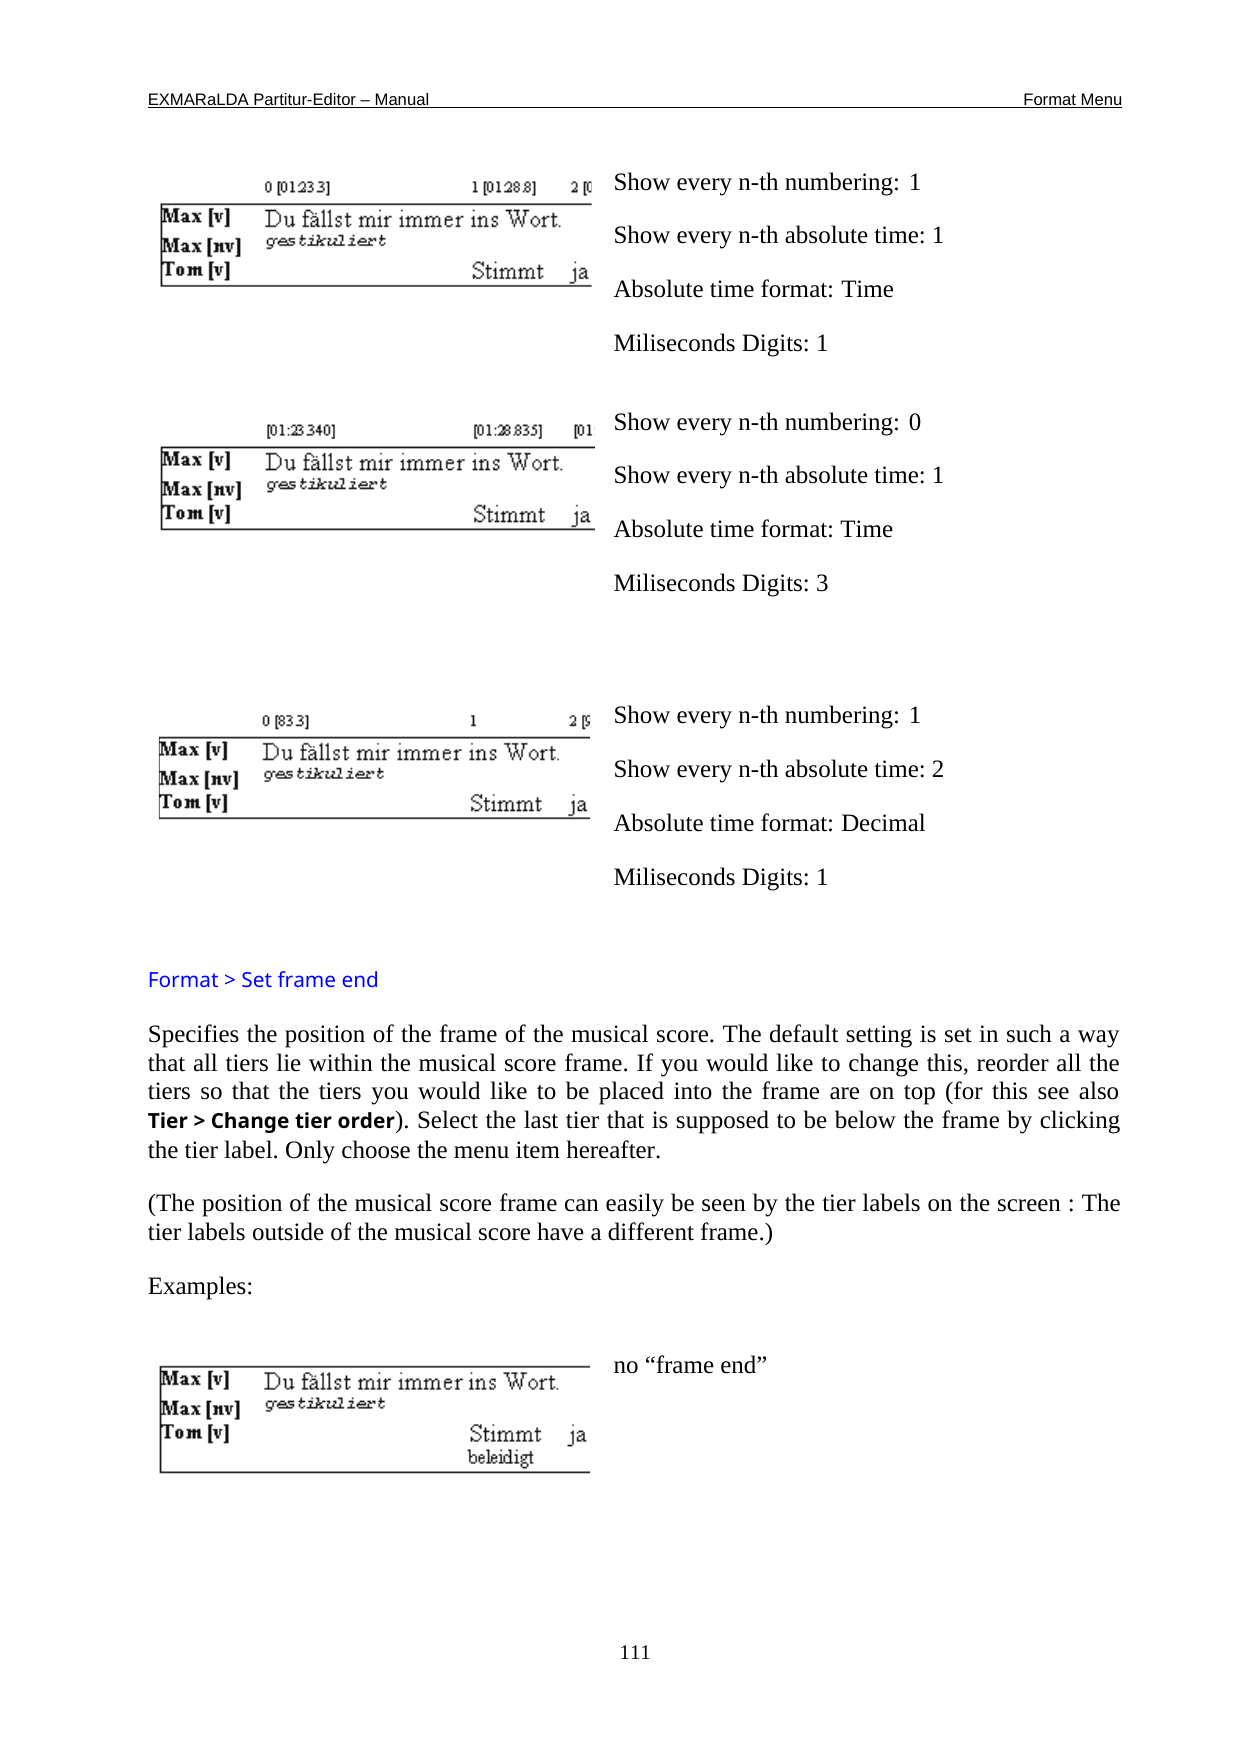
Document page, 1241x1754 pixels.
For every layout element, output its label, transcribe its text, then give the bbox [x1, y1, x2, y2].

table_cell Show every n-th numbering: 1 Show every n-th absolute time: 2 Absolute time format: Decimal Miliseconds Digits: 1 [602, 676, 1133, 916]
table_header no “frame end” [602, 1325, 1133, 1511]
text Examples: [148, 1271, 1122, 1300]
picture [158, 700, 591, 827]
table_cell [148, 676, 602, 916]
picture [158, 1349, 591, 1486]
table_header [148, 142, 602, 382]
text (The position of the musical score frame can easily be seen by the tier labels on the screen : The tier labels outside of the musical score have a different frame.) [148, 1188, 1122, 1246]
text Specifies the position of the frame of the musical score. The default setting is set in such a way that all tiers lie within the musical score frame. If you would like to change this, reorder all the tiers so that the tiers you would like to be placed into the frame are on top (for this see also Tier > Change tier order). Select the last tier that is supposed to be below the frame by clicking the tier label. Only choose the menu item hereafter. [148, 1019, 1122, 1163]
table_header Show every n-th numbering: 1 Show every n-th absolute time: 1 Absolute time format: Time Miliseconds Digits: 1 [602, 142, 1133, 382]
table_header [148, 1325, 602, 1511]
table_cell Show every n-th numbering: 0 Show every n-th absolute time: 1 Absolute time format: Time Miliseconds Digits: 3 [602, 382, 1133, 676]
subtitle Format > Set frame end [148, 966, 1122, 994]
table_cell [148, 382, 602, 676]
picture [158, 406, 595, 543]
picture [158, 166, 592, 298]
